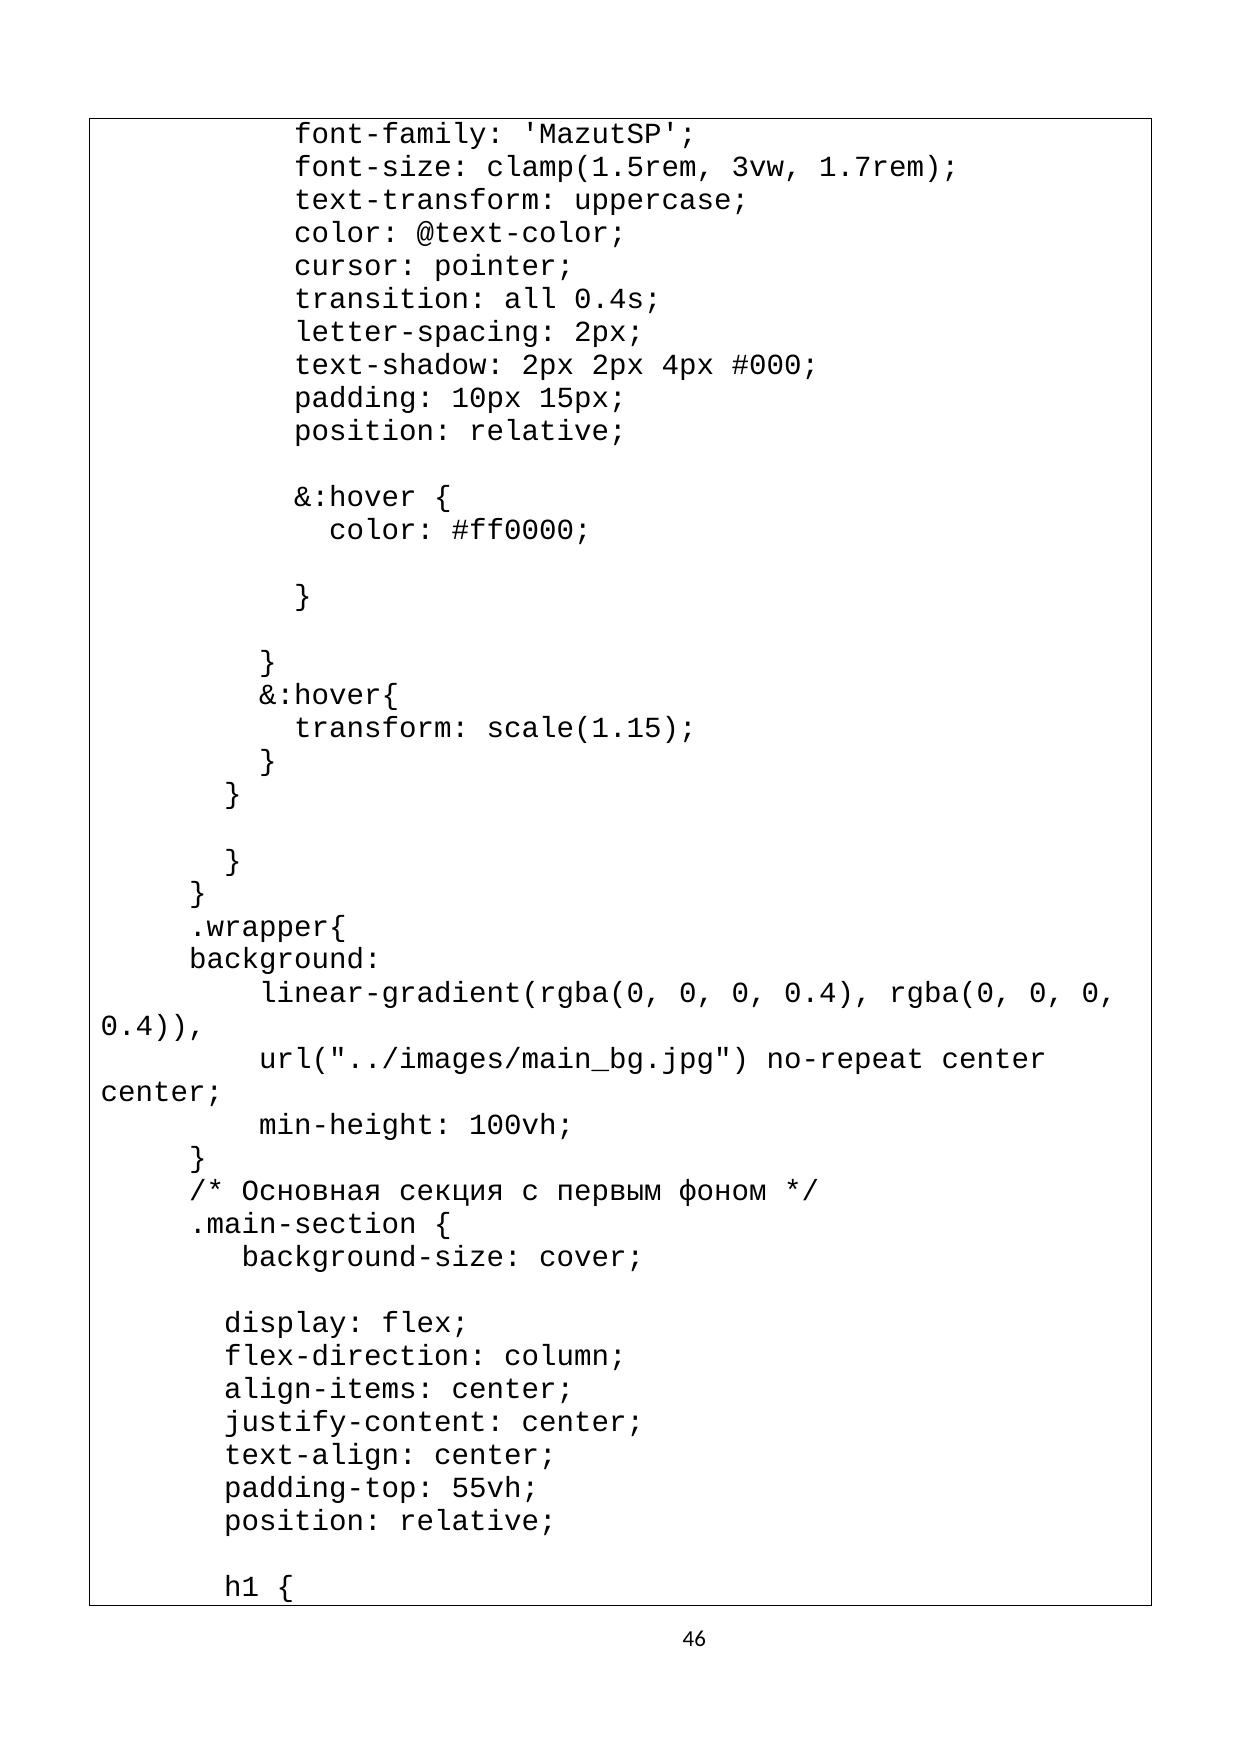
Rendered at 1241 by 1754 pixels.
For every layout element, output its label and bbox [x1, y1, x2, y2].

table_header [90, 119, 1151, 1605]
